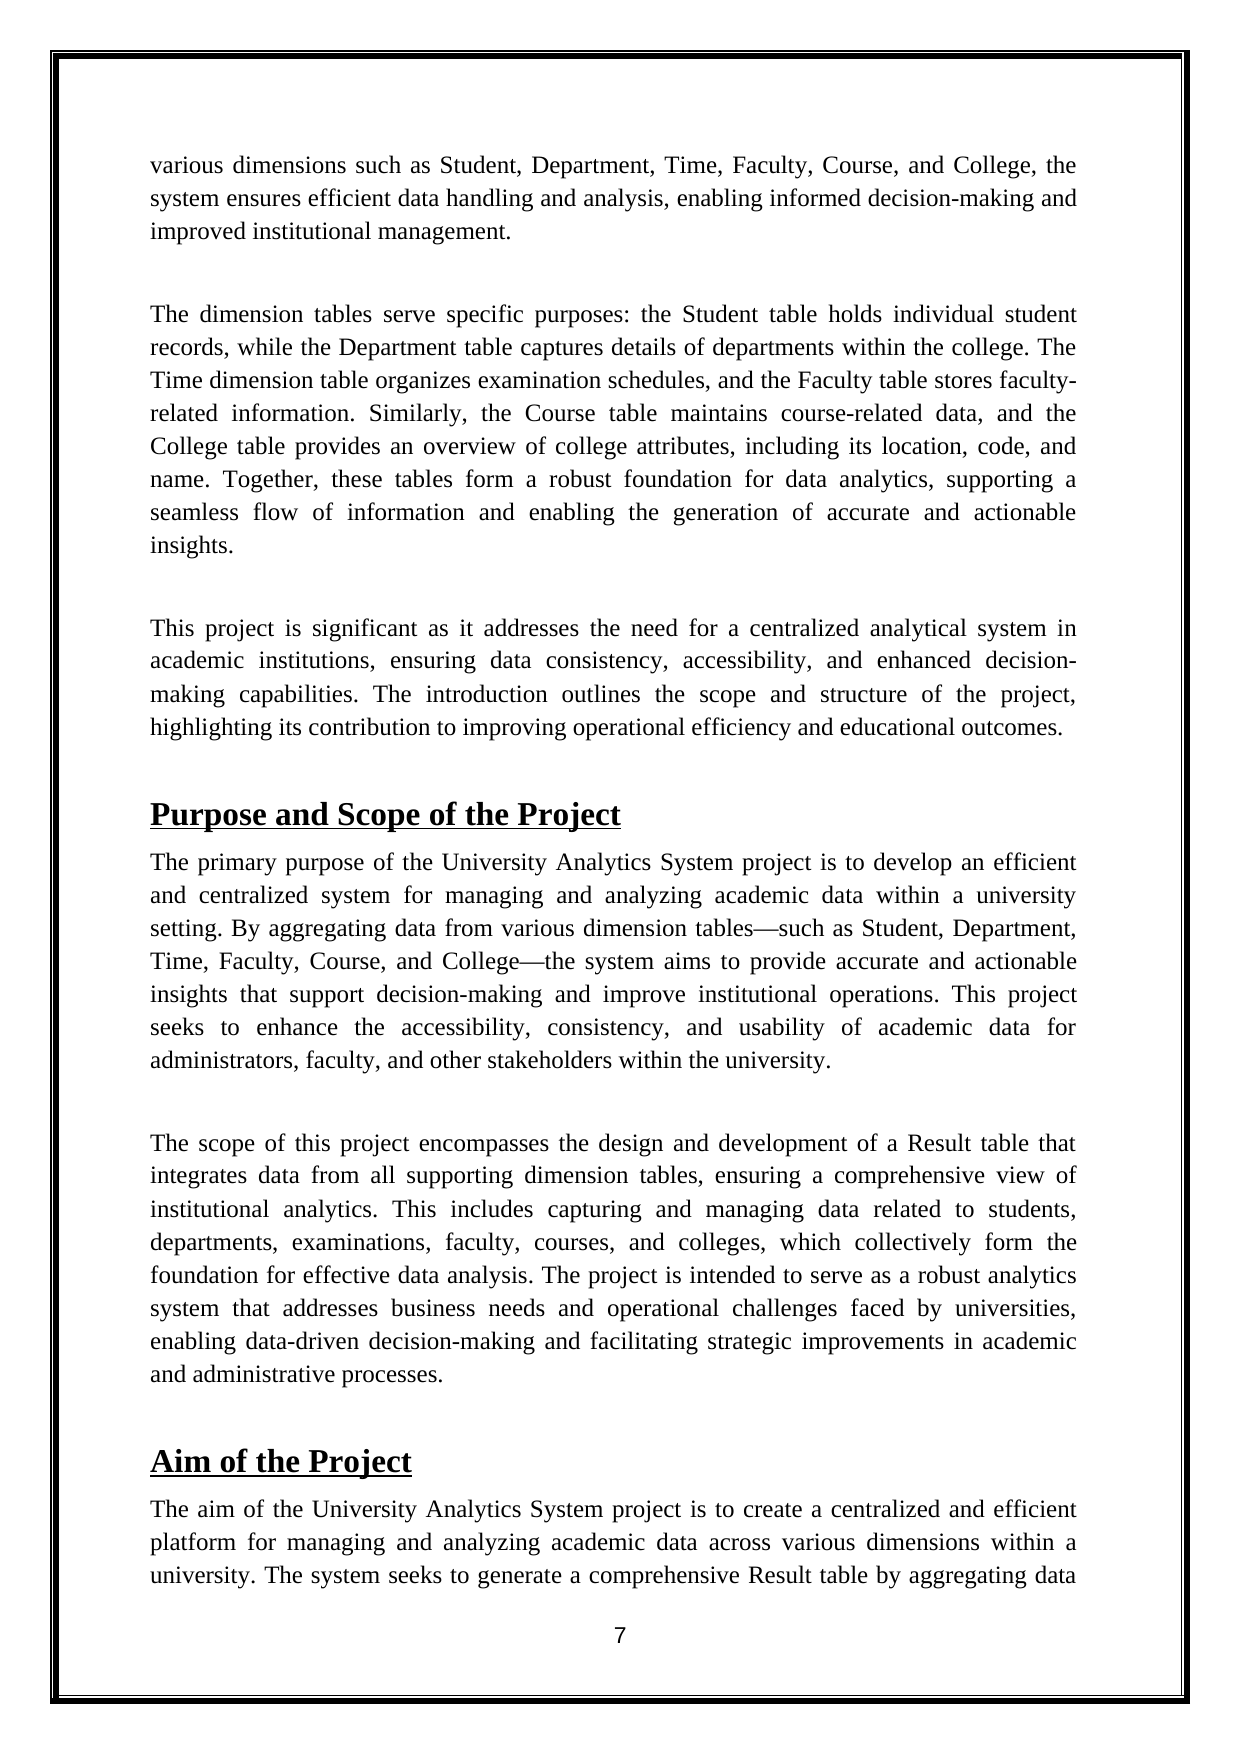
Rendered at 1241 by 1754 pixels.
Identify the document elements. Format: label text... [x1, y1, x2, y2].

text Purpose and Scope of the Project [150, 794, 1078, 833]
text The primary purpose of the University Analytics System project is to develop an efficient and centralized system for managing and analyzing academic data within a university setting. By aggregating data from various dimension tables—such as Student, Department, Time, Faculty, Course, and College—the system aims to provide accurate and actionable insights that support decision-making and improve institutional operations. This project seeks to enhance the accessibility, consistency, and usability of academic data for administrators, faculty, and other stakeholders within the university. [150, 847, 1078, 1074]
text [150, 1494, 1078, 1589]
text Aim of the Project [150, 1441, 1078, 1480]
text The dimension tables serve specific purposes: the Student table holds individual student records, while the Department table captures details of departments within the college. The Time dimension table organizes examination schedules, and the Faculty table stores faculty-related information. Similarly, the Course table maintains course-related data, and the College table provides an overview of college attributes, including its location, code, and name. Together, these tables form a robust foundation for data analytics, supporting a seamless flow of information and enabling the generation of accurate and actionable insights. [150, 299, 1078, 559]
text This project is significant as it addresses the need for a centralized analytical system in academic institutions, ensuring data consistency, accessibility, and enhanced decision-making capabilities. The introduction outlines the scope and structure of the project, highlighting its contribution to improving operational efficiency and educational outcomes. [150, 613, 1078, 740]
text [150, 150, 1078, 245]
text The scope of this project encompasses the design and development of a Result table that integrates data from all supporting dimension tables, ensuring a comprehensive view of institutional analytics. This includes capturing and managing data related to students, departments, examinations, faculty, courses, and colleges, which collectively form the foundation for effective data analysis. The project is intended to serve as a robust analytics system that addresses business needs and operational challenges faced by universities, enabling data-driven decision-making and facilitating strategic improvements in academic and administrative processes. [150, 1128, 1078, 1387]
